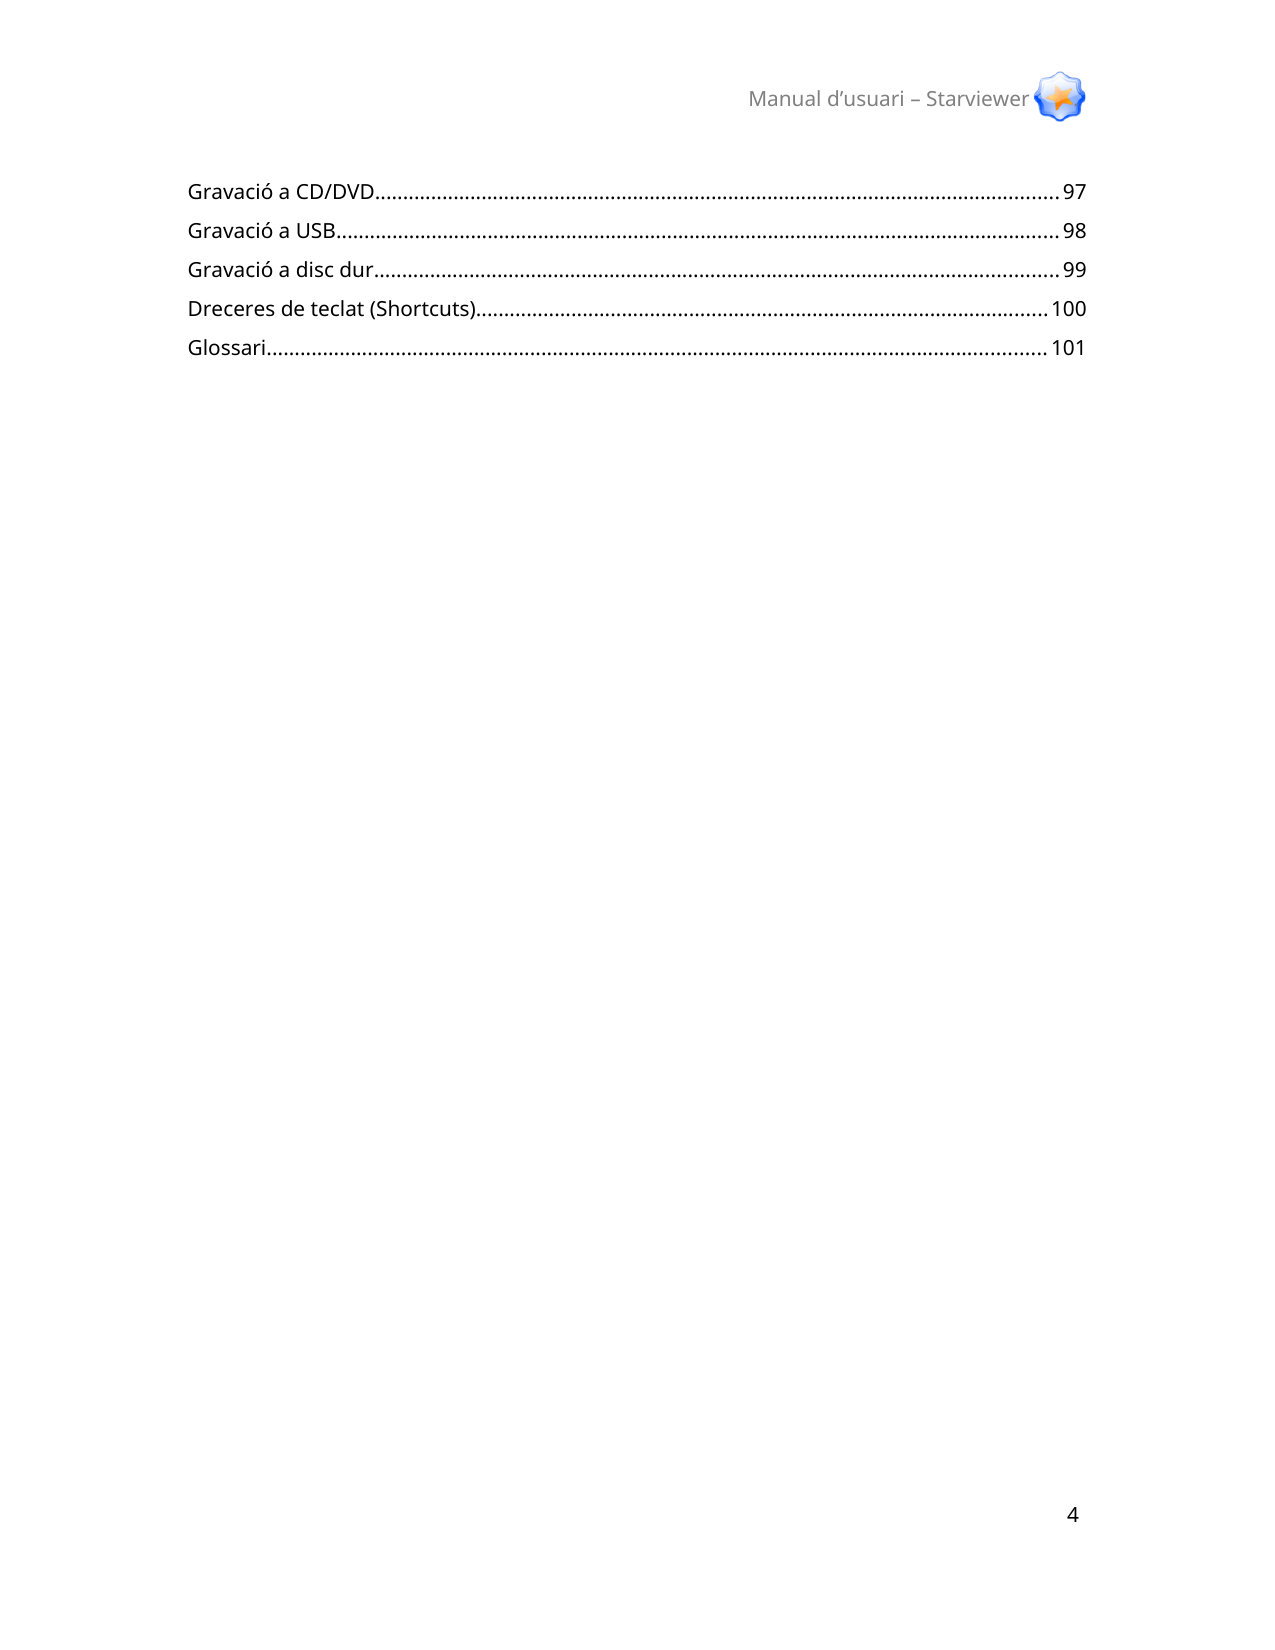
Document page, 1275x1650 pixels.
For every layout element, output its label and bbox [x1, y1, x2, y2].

picture [1033, 71, 1086, 122]
